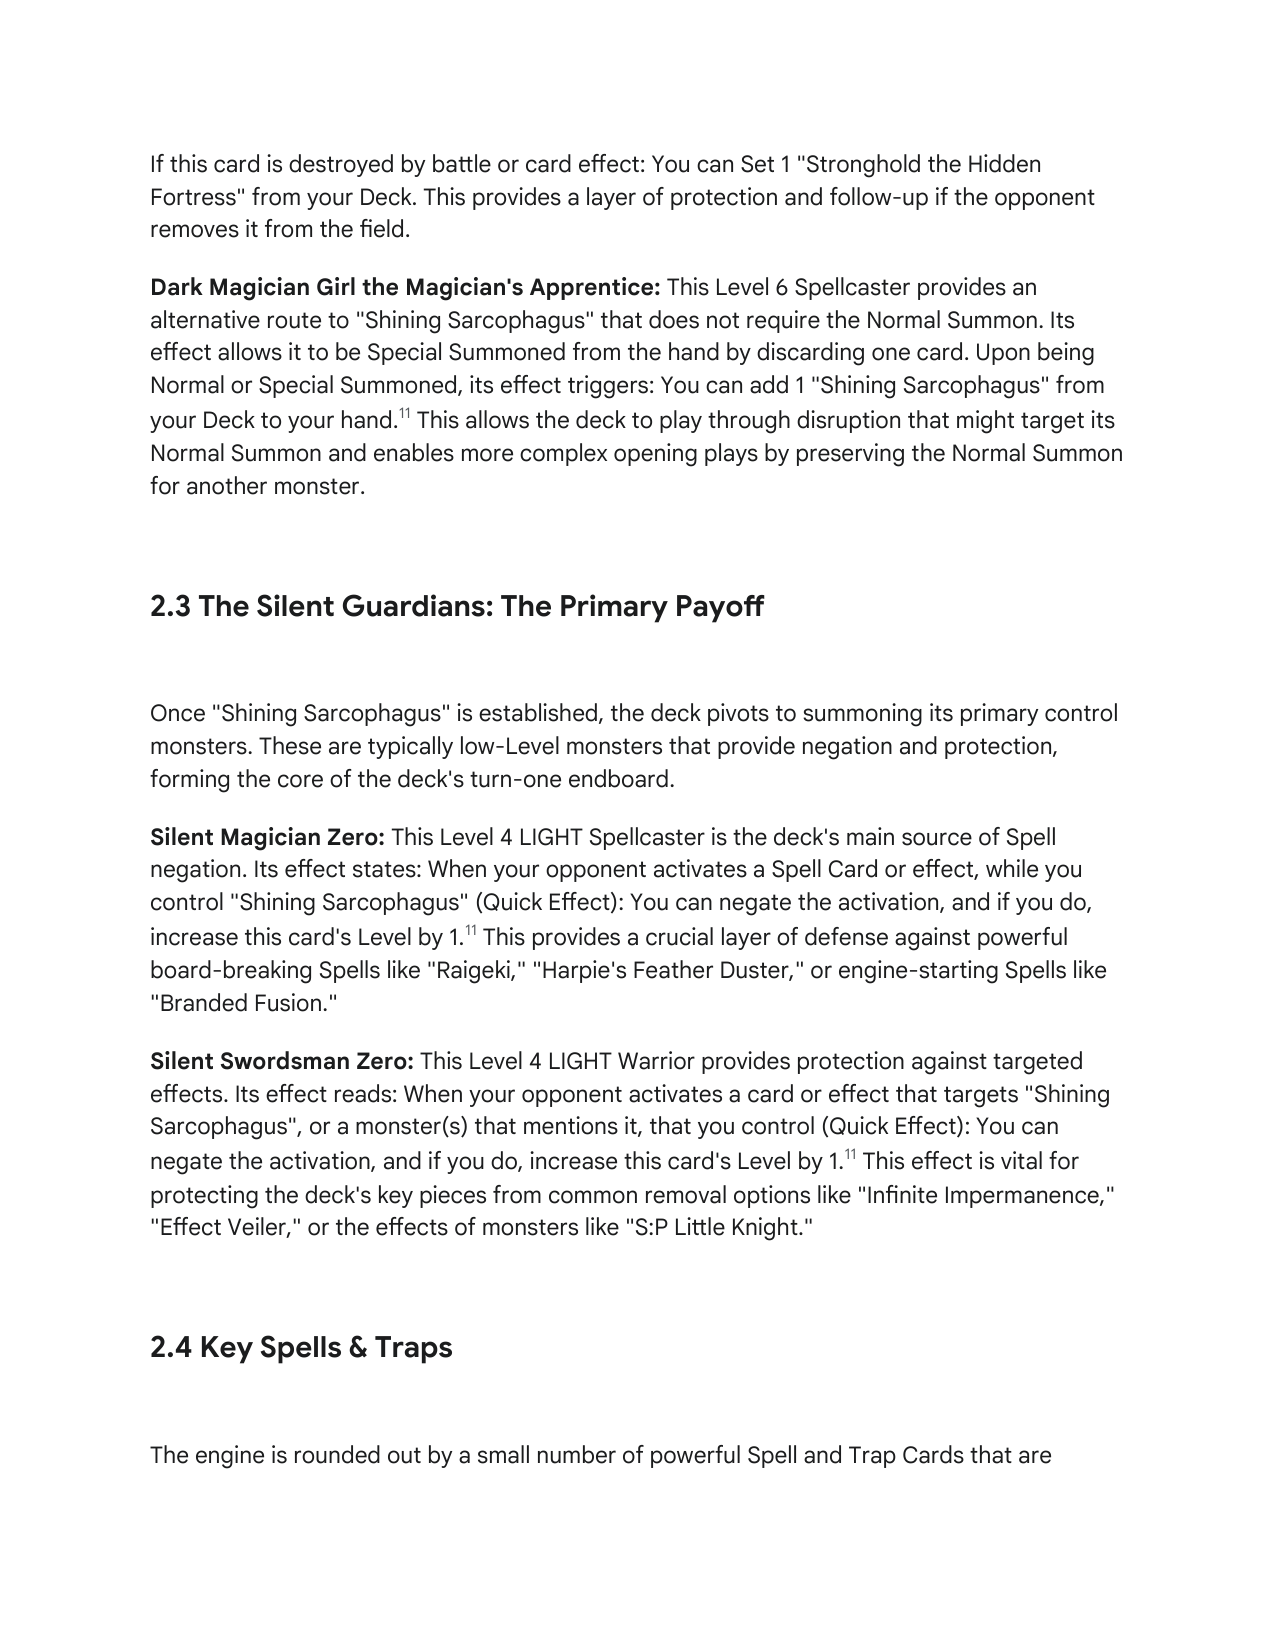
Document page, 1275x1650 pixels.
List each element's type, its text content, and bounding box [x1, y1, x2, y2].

subtitle 2.3 The Silent Guardians: The Primary Payoff [150, 588, 1125, 624]
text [150, 1441, 1125, 1470]
text Dark Magician Girl the Magician's Apprentice: This Level 6 Spellcaster provides an alternative route to "Shining Sarcophagus" that does not require the Normal Summon. Its effect allows it to be Special Summoned from the hand by discarding one card. Upon being Normal or Special Summoned, its effect triggers: You can add 1 "Shining Sarcophagus" from your Deck to your hand.11 This allows the deck to play through disruption that might target its Normal Summon and enables more complex opening plays by preserving the Normal Summon for another monster. [150, 273, 1125, 501]
subtitle 2.4 Key Spells & Traps [150, 1329, 1125, 1366]
text Silent Magician Zero: This Level 4 LIGHT Spellcaster is the deck's main source of Spell negation. Its effect states: When your opponent activates a Spell Card or effect, while you control "Shining Sarcophagus" (Quick Effect): You can negate the activation, and if you do, increase this card's Level by 1.11 This provides a crucial layer of defense against powerful board-breaking Spells like "Raigeki," "Harpie's Feather Duster," or engine-starting Spells like "Branded Fusion." [150, 823, 1125, 1018]
text If this card is destroyed by battle or card effect: You can Set 1 "Stronghold the Hidden Fortress" from your Deck. This provides a layer of protection and follow-up if the opponent removes it from the field. [150, 150, 1125, 244]
text Silent Swordsman Zero: This Level 4 LIGHT Warrior provides protection against targeted effects. Its effect reads: When your opponent activates a card or effect that targets "Shining Sarcophagus", or a monster(s) that mentions it, that you control (Quick Effect): You can negate the activation, and if you do, increase this card's Level by 1.11 This effect is vital for protecting the deck's key pieces from common removal options like "Infinite Impermanence," "Effect Veiler," or the effects of monsters like "S:P Little Knight." [150, 1047, 1125, 1242]
text Once "Shining Sarcophagus" is established, the deck pivots to summoning its primary control monsters. These are typically low-Level monsters that provide negation and protection, forming the core of the deck's turn-one endboard. [150, 700, 1125, 794]
